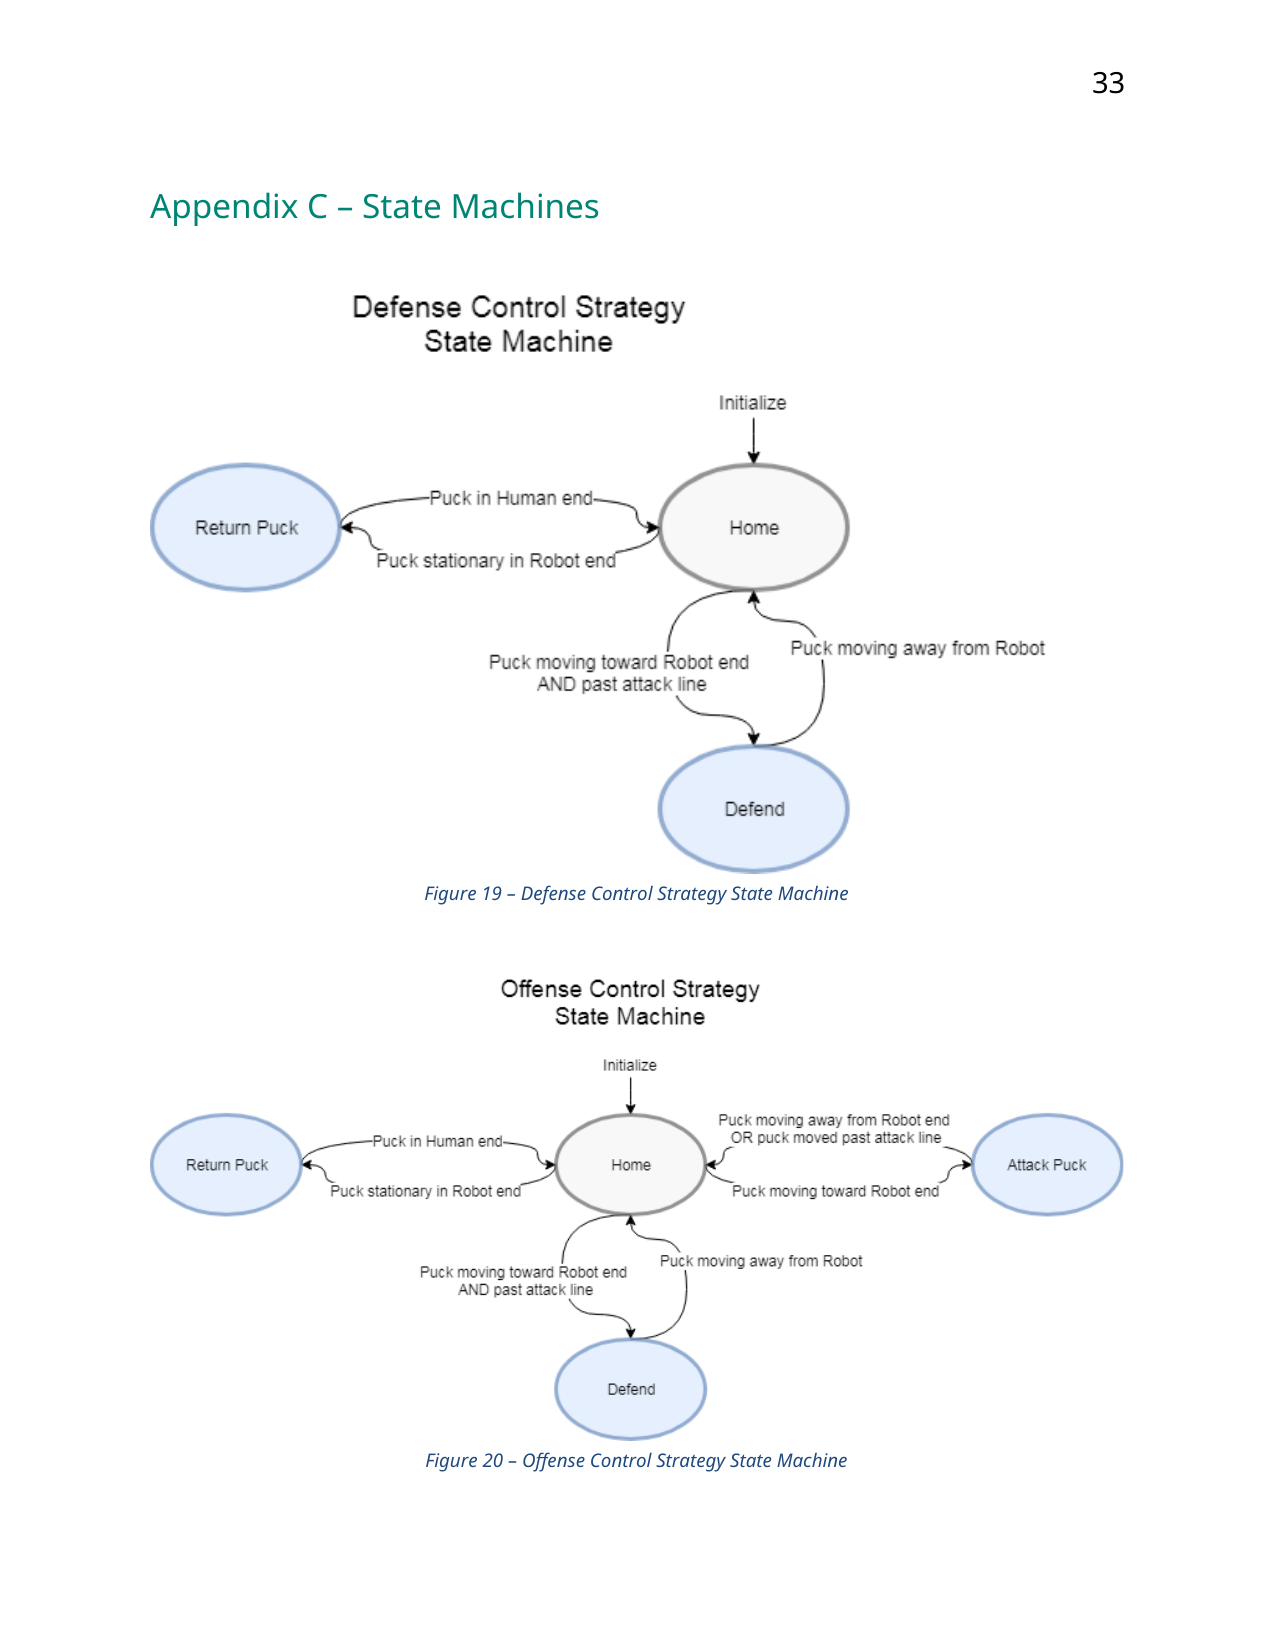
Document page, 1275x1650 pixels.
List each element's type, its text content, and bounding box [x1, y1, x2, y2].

subtitle Appendix C – State Machines [150, 183, 1125, 229]
picture [150, 291, 1047, 874]
picture [150, 976, 1124, 1441]
text Figure 20 – Offense Control Strategy State Machine [150, 1447, 1125, 1472]
text Figure 19 – Defense Control Strategy State Machine [150, 880, 1125, 906]
